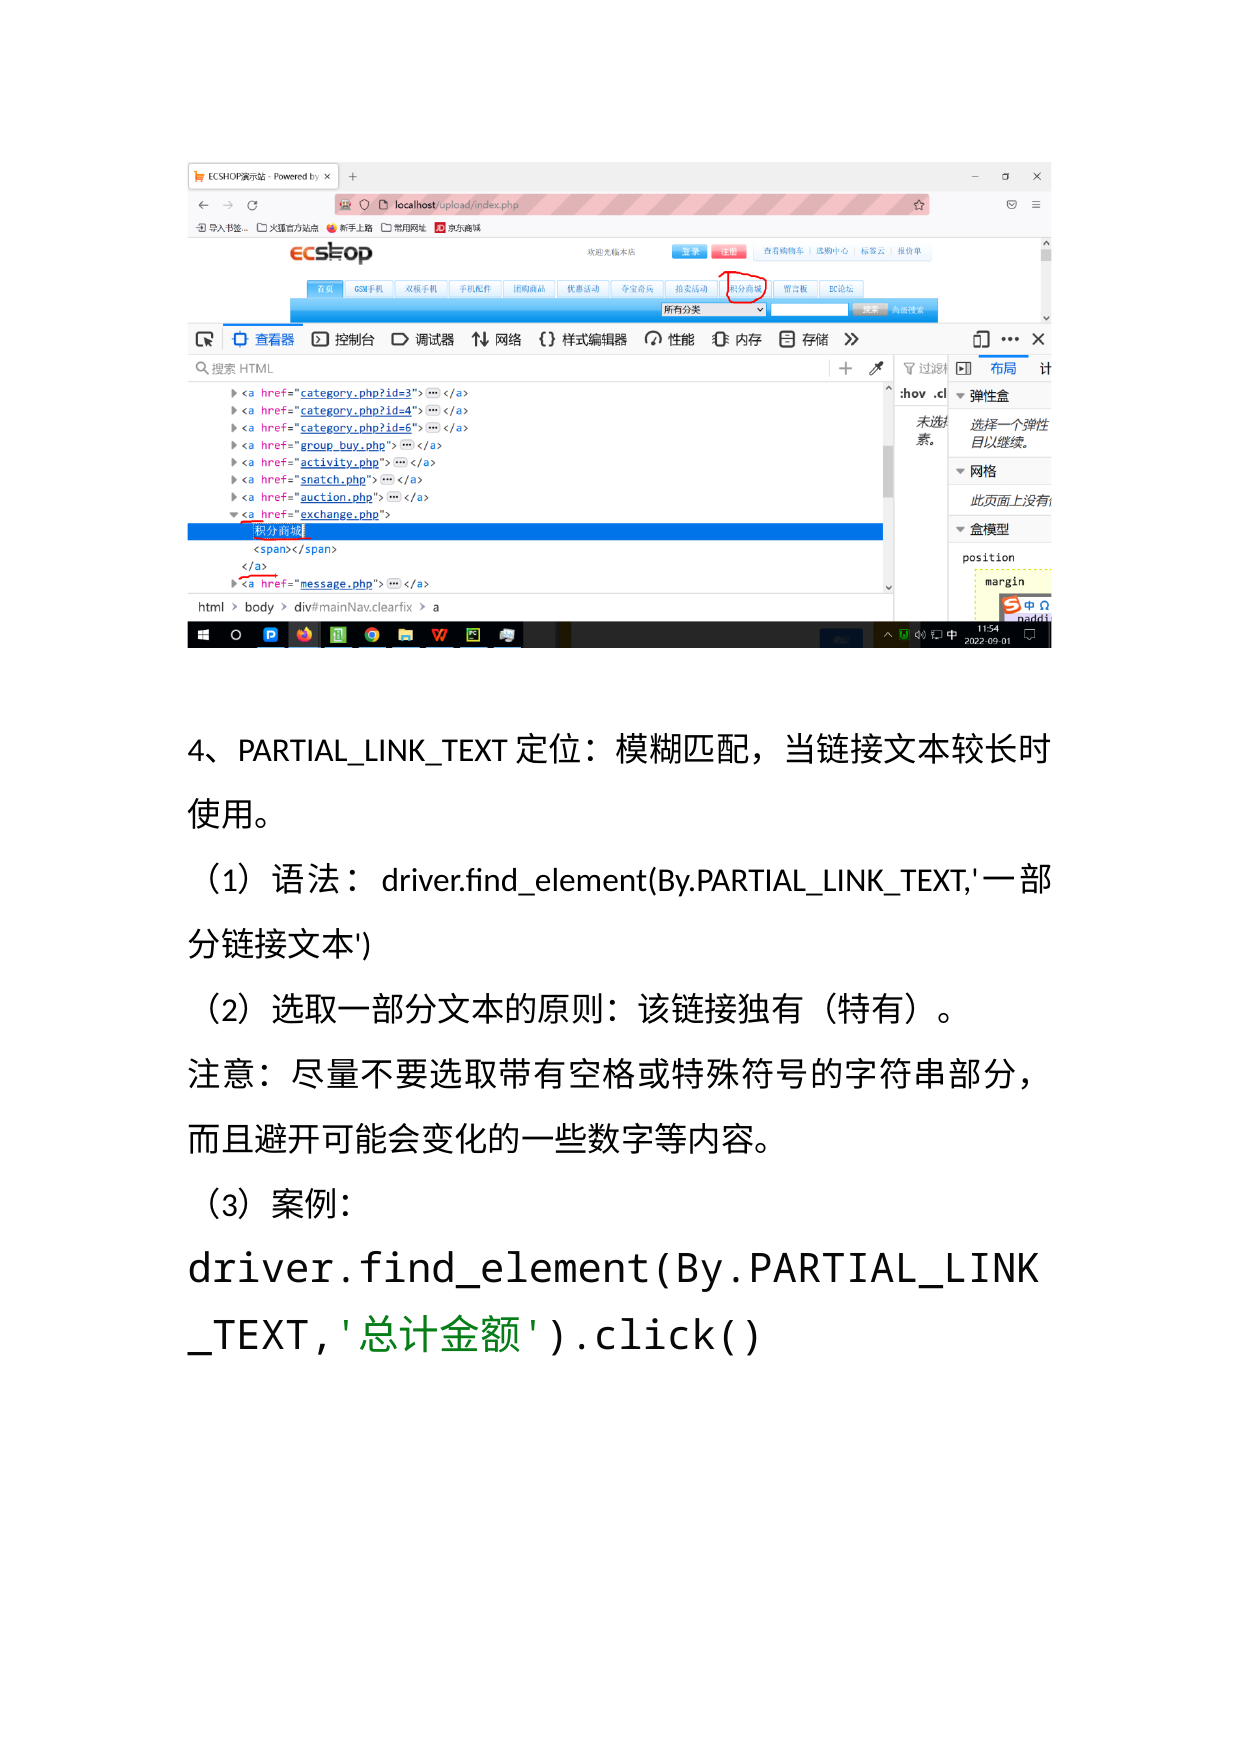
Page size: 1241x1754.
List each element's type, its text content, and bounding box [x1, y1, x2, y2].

list 语法：driver.find_element(By.PARTIAL_LINK_TEXT,'一部分链接文本') [187, 844, 1053, 974]
list PARTIAL_LINK_TEXT定位：模糊匹配，当链接文本较长时使用。 [187, 714, 1053, 844]
picture [187, 162, 1052, 648]
list 选取一部分文本的原则：该链接独有（特有）。 [187, 974, 1053, 1039]
text driver.find_element(By.PARTIAL_LINK_TEXT,'总计金额').click() [187, 1234, 1053, 1364]
list 注意：尽量不要选取带有空格或特殊符号的字符串部分，而且避开可能会变化的一些数字等内容。 [187, 1039, 1053, 1169]
list 案例： [187, 1169, 1053, 1234]
